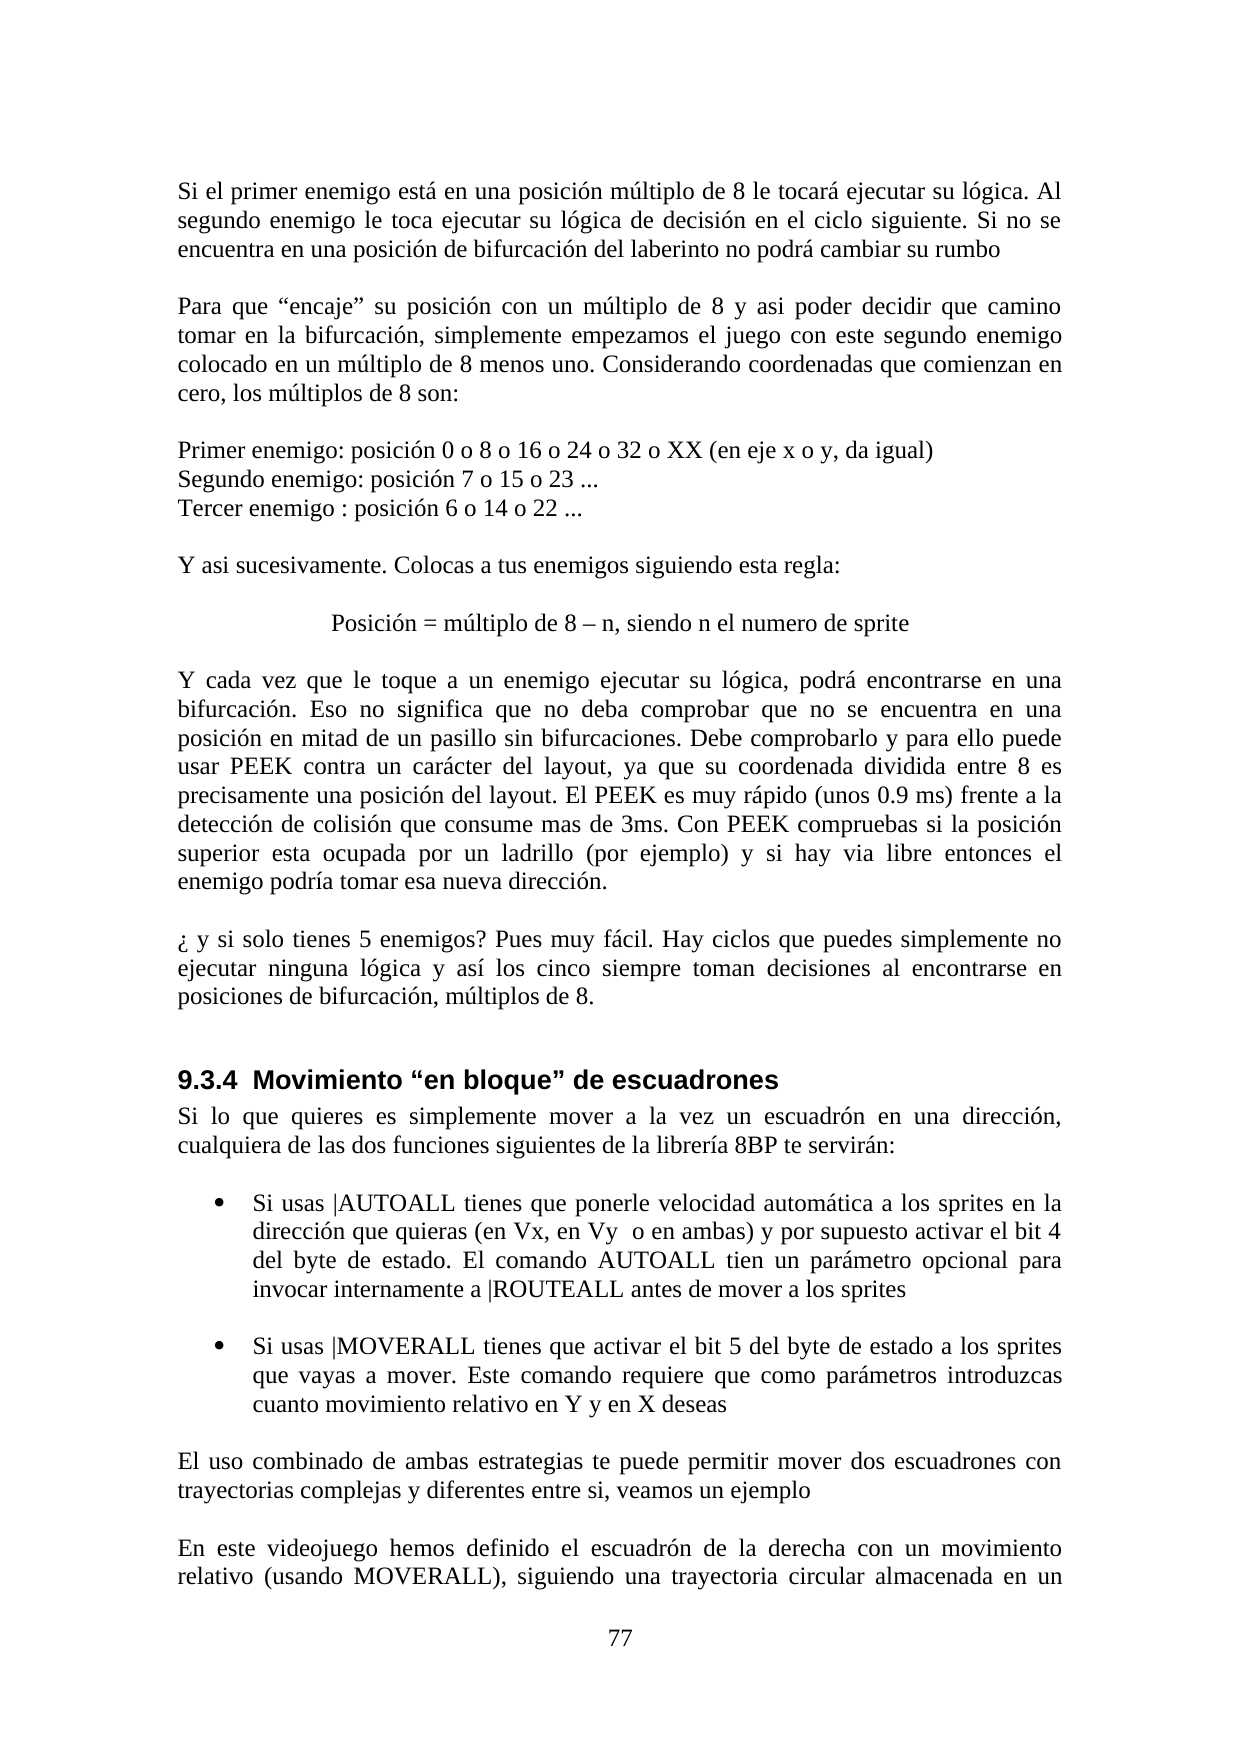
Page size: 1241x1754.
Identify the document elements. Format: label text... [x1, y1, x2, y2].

text Y asi sucesivamente. Colocas a tus enemigos siguiendo esta regla: [177, 550, 1063, 579]
text Si lo que quieres es simplemente mover a la vez un escuadrón en una dirección, cualquiera de las dos funciones siguientes de la librería 8BP te servirán: [177, 1101, 1063, 1159]
text Tercer enemigo : posición 6 o 14 o 22 ... [177, 493, 1063, 521]
text ¿ y si solo tienes 5 enemigos? Pues muy fácil. Hay ciclos que puedes simplemente no ejecutar ninguna lógica y así los cinco siempre toman decisiones al encontrarse en posiciones de bifurcación, múltiplos de 8. [177, 924, 1063, 1010]
text El uso combinado de ambas estrategias te puede permitir mover dos escuadrones con trayectorias complejas y diferentes entre si, veamos un ejemplo [177, 1446, 1063, 1504]
list Si usas |MOVERALL tienes que activar el bit 5 del byte de estado a los sprites que vayas a mover. Este comando requiere que como parámetros introduzcas cuanto movimiento relativo en Y y en X deseas [215, 1331, 1063, 1418]
text Para que “encaje” su posición con un múltiplo de 8 y asi poder decidir que camino tomar en la bifurcación, simplemente empezamos el juego con este segundo enemigo colocado en un múltiplo de 8 menos uno. Considerando coordenadas que comienzan en cero, los múltiplos de 8 son: [177, 291, 1063, 406]
subtitle Movimiento “en bloque” de escuadrones [177, 1064, 1063, 1095]
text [177, 1533, 1063, 1590]
text Primer enemigo: posición 0 o 8 o 16 o 24 o 32 o XX (en eje x o y, da igual) [177, 435, 1063, 464]
text Si el primer enemigo está en una posición múltiplo de 8 le tocará ejecutar su lógica. Al segundo enemigo le toca ejecutar su lógica de decisión en el ciclo siguiente. Si no se encuentra en una posición de bifurcación del laberinto no podrá cambiar su rumbo [177, 176, 1063, 263]
text Y cada vez que le toque a un enemigo ejecutar su lógica, podrá encontrarse en una bifurcación. Eso no significa que no deba comprobar que no se encuentra en una posición en mitad de un pasillo sin bifurcaciones. Debe comprobarlo y para ello puede usar PEEK contra un carácter del layout, ya que su coordenada dividida entre 8 es precisamente una posición del layout. El PEEK es muy rápido (unos 0.9 ms) frente a la detección de colisión que consume mas de 3ms. Con PEEK compruebas si la posición superior esta ocupada por un ladrillo (por ejemplo) y si hay via libre entonces el enemigo podría tomar esa nueva dirección. [177, 665, 1063, 895]
text Posición = múltiplo de 8 – n, siendo n el numero de sprite [177, 608, 1063, 636]
list Si usas |AUTOALL tienes que ponerle velocidad automática a los sprites en la dirección que quieras (en Vx, en Vy o en ambas) y por supuesto activar el bit 4 del byte de estado. El comando AUTOALL tien un parámetro opcional para invocar internamente a |ROUTEALL antes de mover a los sprites [215, 1188, 1063, 1303]
text Segundo enemigo: posición 7 o 15 o 23 ... [177, 464, 1063, 493]
